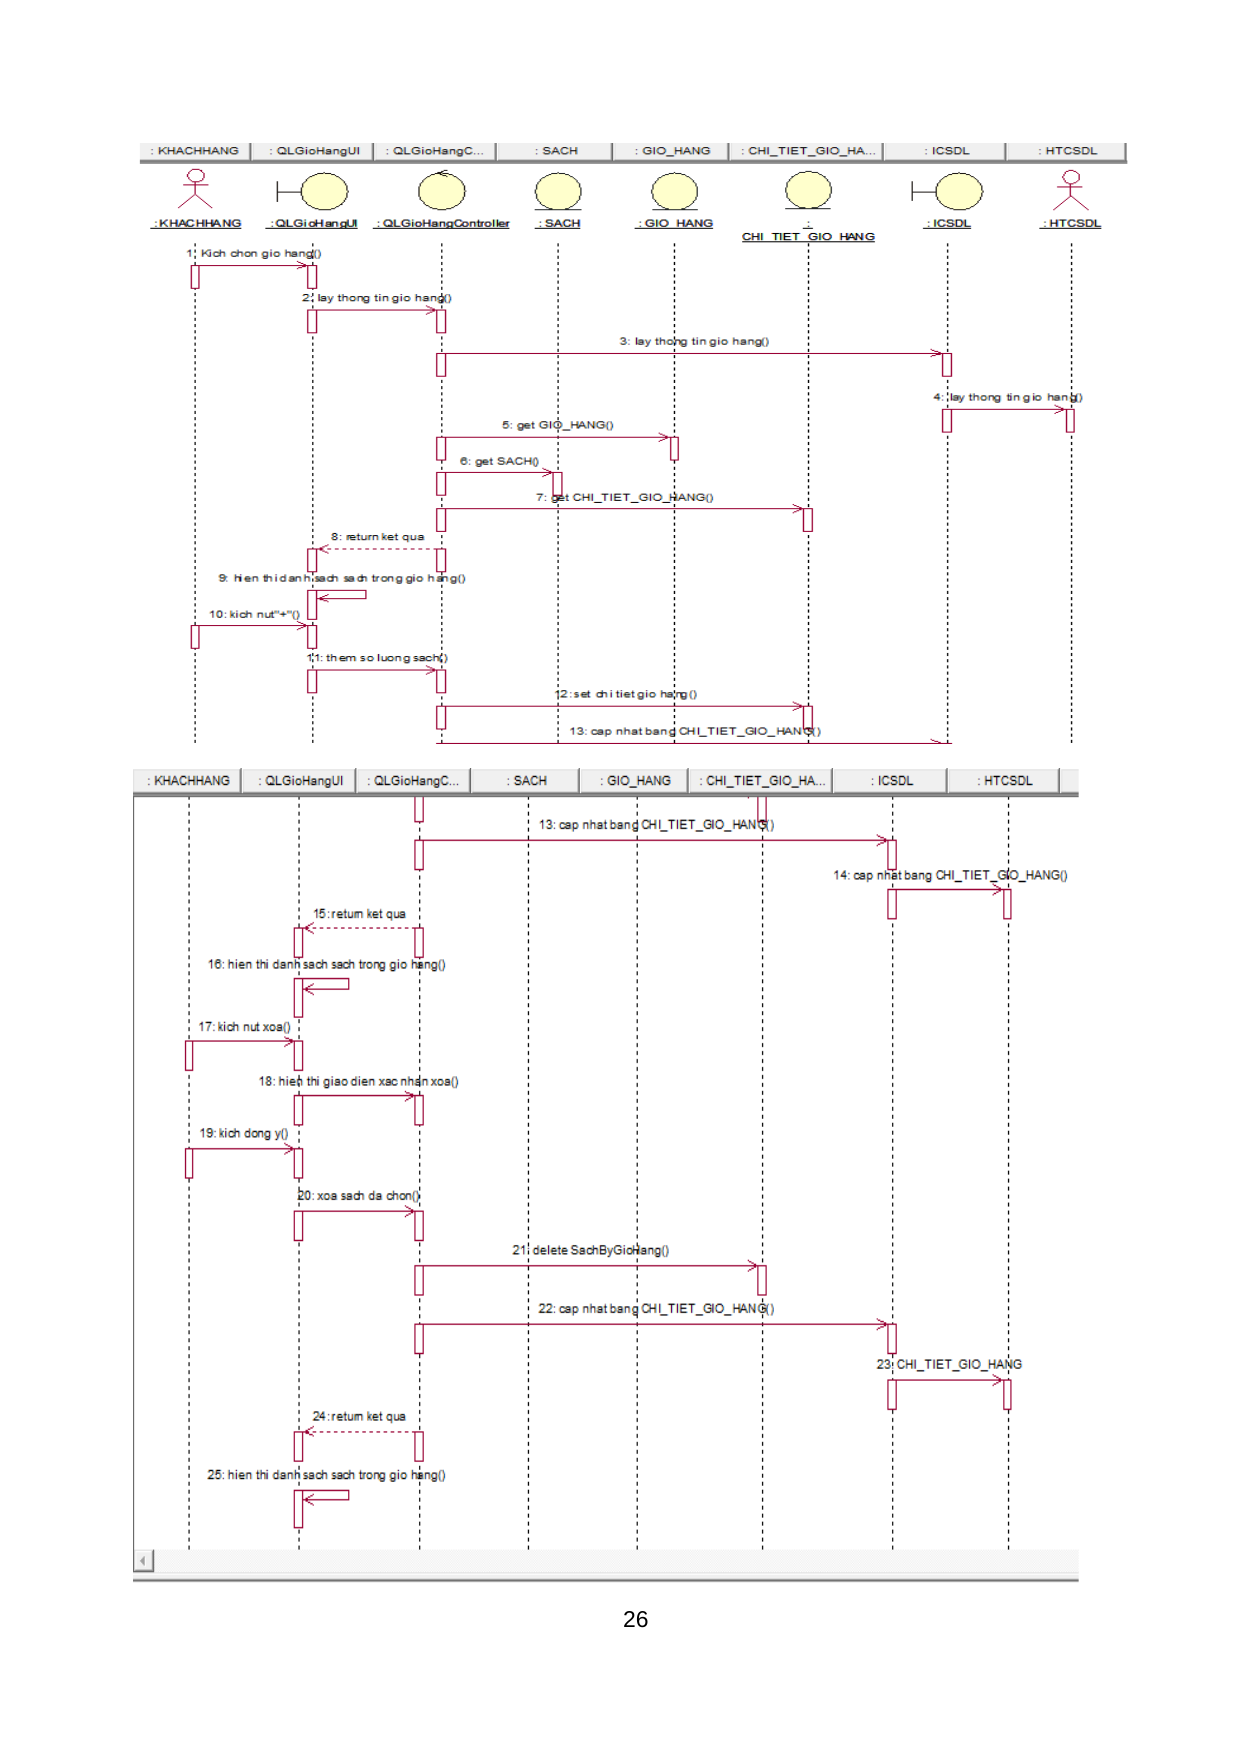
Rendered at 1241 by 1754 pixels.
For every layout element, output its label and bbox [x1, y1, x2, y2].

picture [139, 143, 1128, 744]
picture [133, 768, 1079, 1583]
